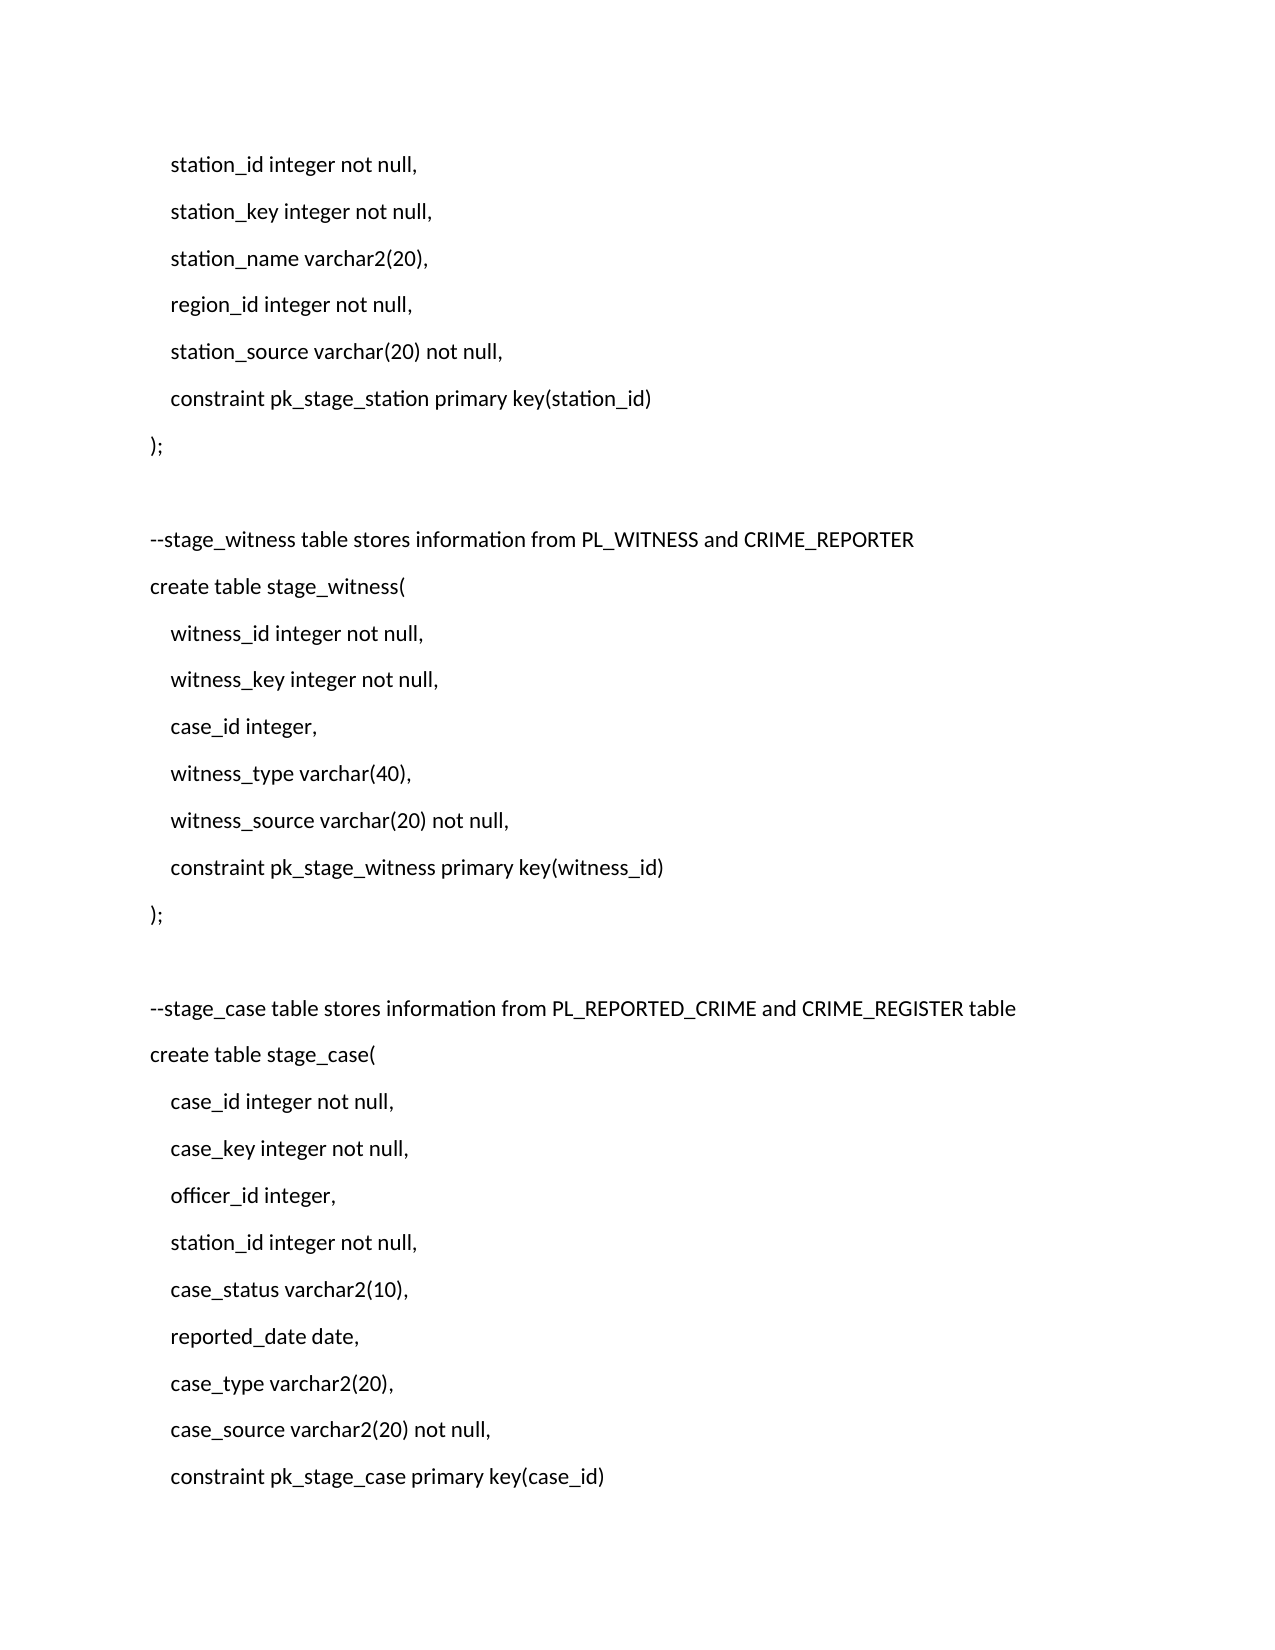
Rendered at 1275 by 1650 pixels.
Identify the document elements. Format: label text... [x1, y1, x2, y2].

text witness_key integer not null, [150, 666, 1125, 694]
text case_status varchar2(10), [150, 1275, 1125, 1303]
text create table stage_witness( [150, 572, 1125, 600]
text region_id integer not null, [150, 291, 1125, 319]
text witness_id integer not null, [150, 619, 1125, 647]
text station_id integer not null, [150, 150, 1125, 178]
text station_source varchar(20) not null, [150, 337, 1125, 366]
text --stage_witness table stores information from PL_WITNESS and CRIME_REPORTER [150, 525, 1125, 553]
text --stage_case table stores information from PL_REPORTED_CRIME and CRIME_REGISTER table [150, 994, 1125, 1022]
text station_name varchar2(20), [150, 244, 1125, 272]
text constraint pk_stage_station primary key(station_id) [150, 384, 1125, 412]
text constraint pk_stage_case primary key(case_id) [150, 1462, 1125, 1491]
text witness_source varchar(20) not null, [150, 806, 1125, 834]
text reported_date date, [150, 1322, 1125, 1350]
text station_key integer not null, [150, 197, 1125, 225]
text case_id integer not null, [150, 1087, 1125, 1116]
text ); [150, 431, 1125, 459]
text officer_id integer, [150, 1181, 1125, 1209]
text case_source varchar2(20) not null, [150, 1416, 1125, 1444]
text case_type varchar2(20), [150, 1369, 1125, 1397]
text witness_type varchar(40), [150, 759, 1125, 787]
text case_key integer not null, [150, 1134, 1125, 1162]
text create table stage_case( [150, 1041, 1125, 1069]
text ); [150, 900, 1125, 928]
text constraint pk_stage_witness primary key(witness_id) [150, 853, 1125, 881]
text station_id integer not null, [150, 1228, 1125, 1256]
text case_id integer, [150, 712, 1125, 741]
